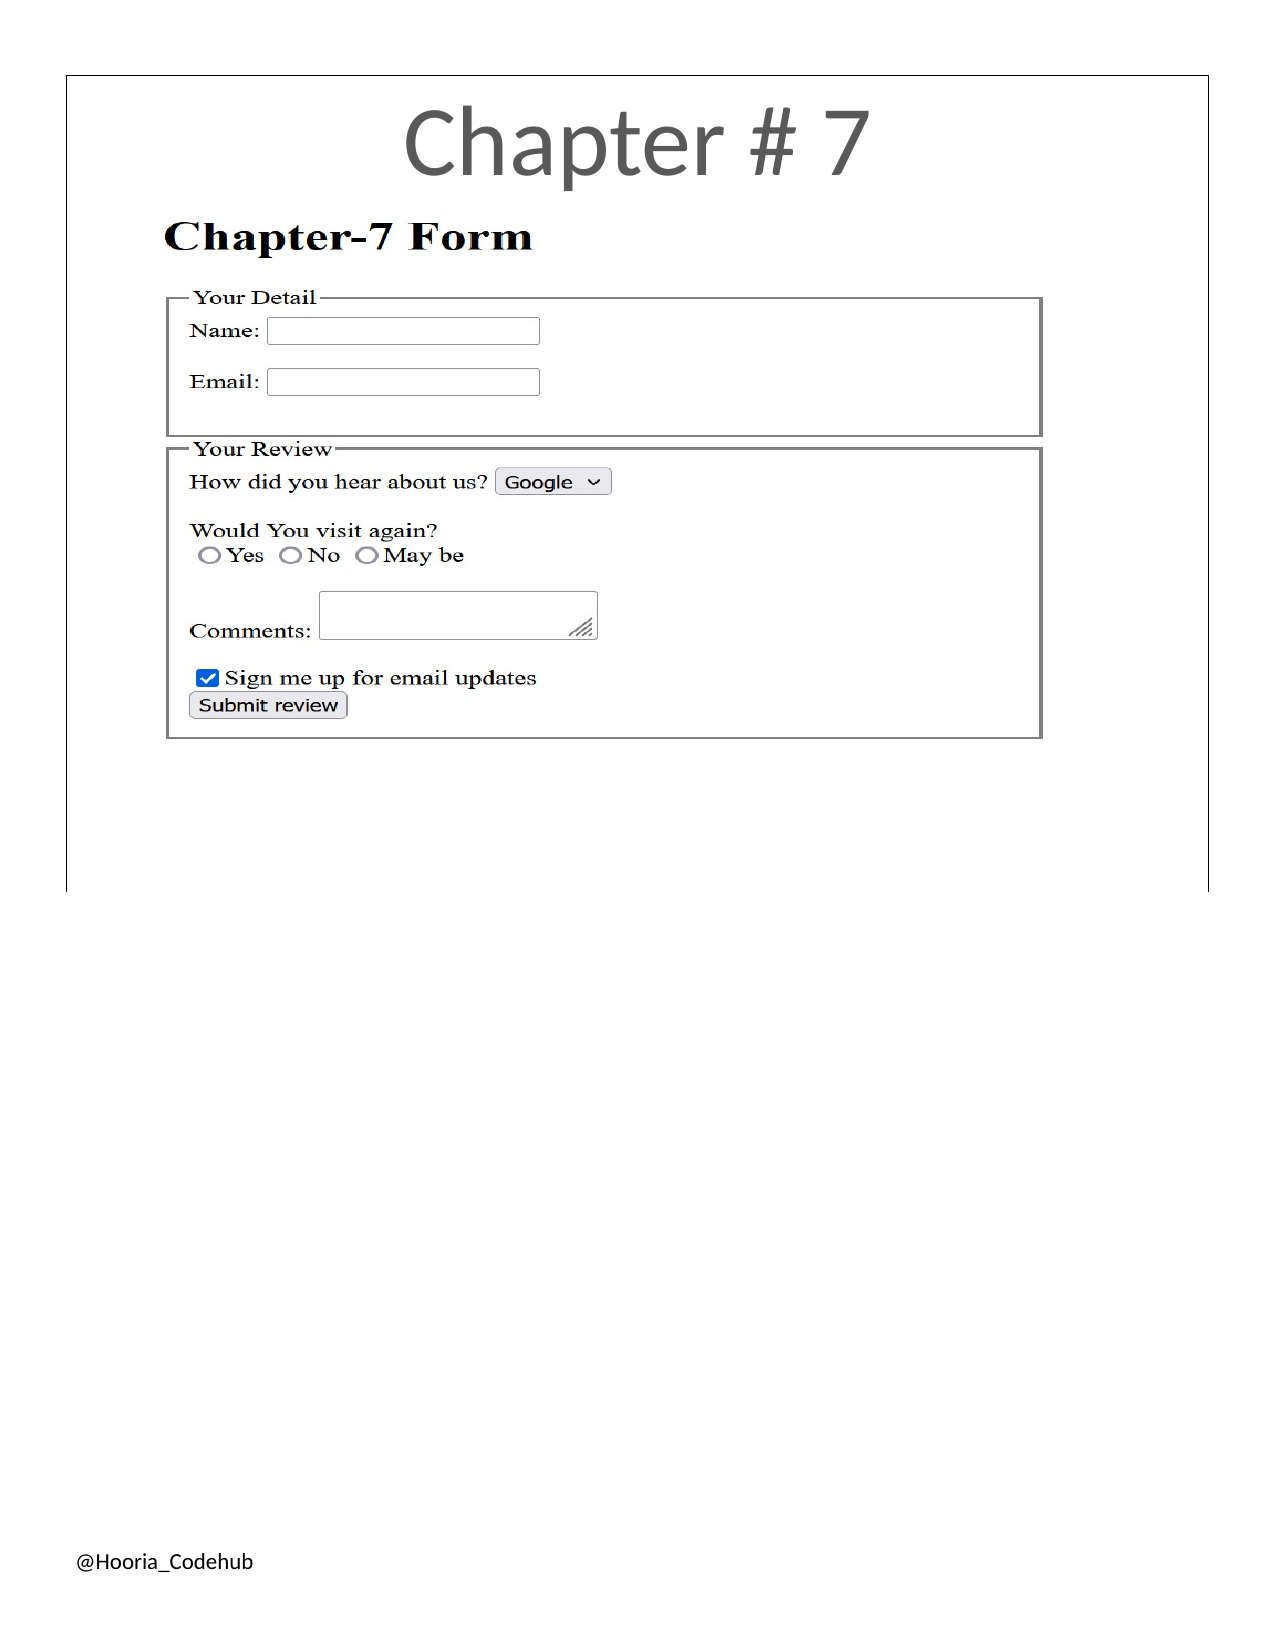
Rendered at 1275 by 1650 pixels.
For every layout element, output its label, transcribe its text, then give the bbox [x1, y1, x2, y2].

picture [150, 202, 1125, 828]
